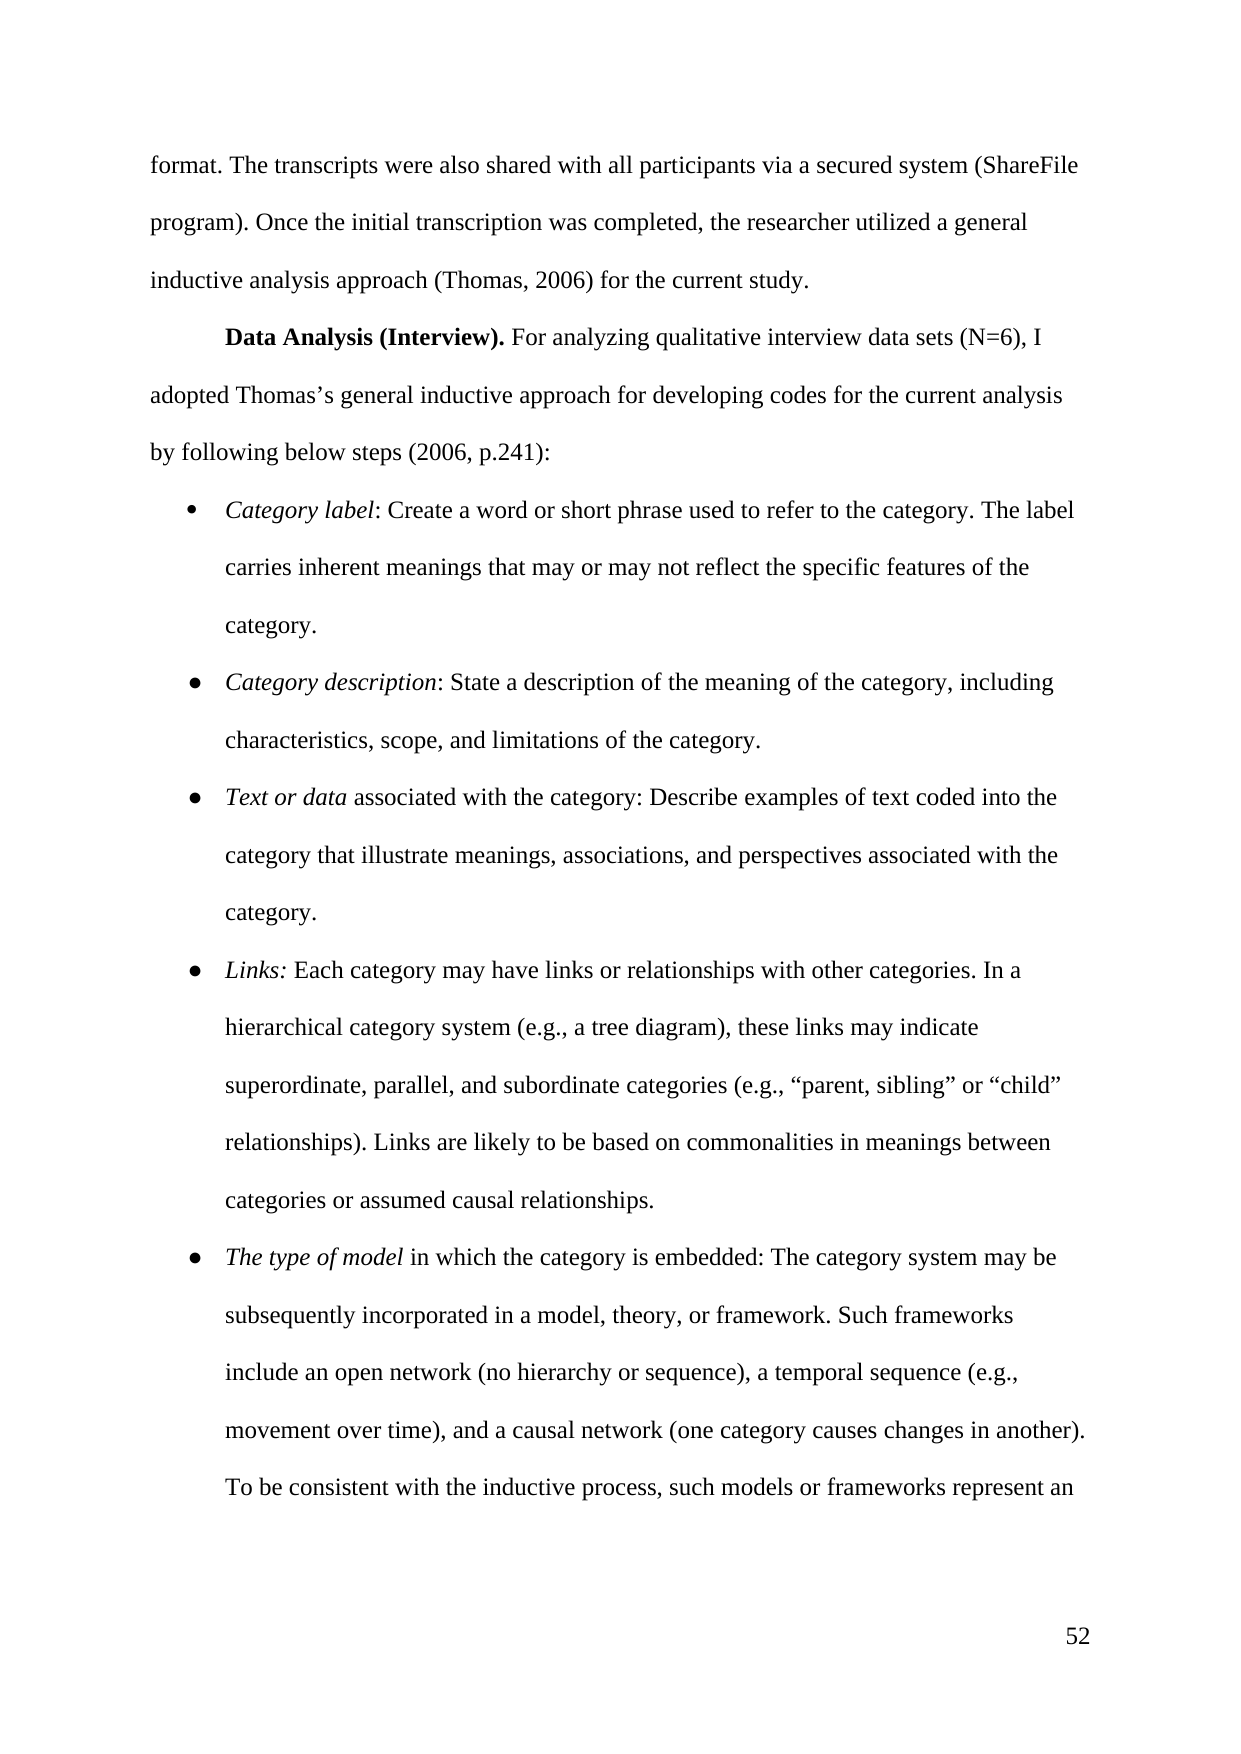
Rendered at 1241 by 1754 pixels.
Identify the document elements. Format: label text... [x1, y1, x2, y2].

text Data Analysis (Interview). For analyzing qualitative interview data sets (N=6), I adopted Thomas’s general inductive approach for developing codes for the current analysis by following below steps (2006, p.241): [150, 322, 1090, 466]
list Links: Each category may have links or relationships with other categories. In a hierarchical category system (e.g., a tree diagram), these links may indicate superordinate, parallel, and subordinate categories (e.g., “parent, sibling” or “child” relationships). Links are likely to be based on commonalities in meanings between categories or assumed causal relationships. [187, 955, 1090, 1214]
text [150, 150, 1090, 294]
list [187, 1242, 1090, 1501]
list Category description: State a description of the meaning of the category, including characteristics, scope, and limitations of the category. [187, 667, 1090, 754]
list Text or data associated with the category: Describe examples of text coded into the category that illustrate meanings, associations, and perspectives associated with the category. [187, 782, 1090, 926]
list Category label: Create a word or short phrase used to refer to the category. The label carries inherent meanings that may or may not reflect the specific features of the category. [187, 495, 1090, 639]
